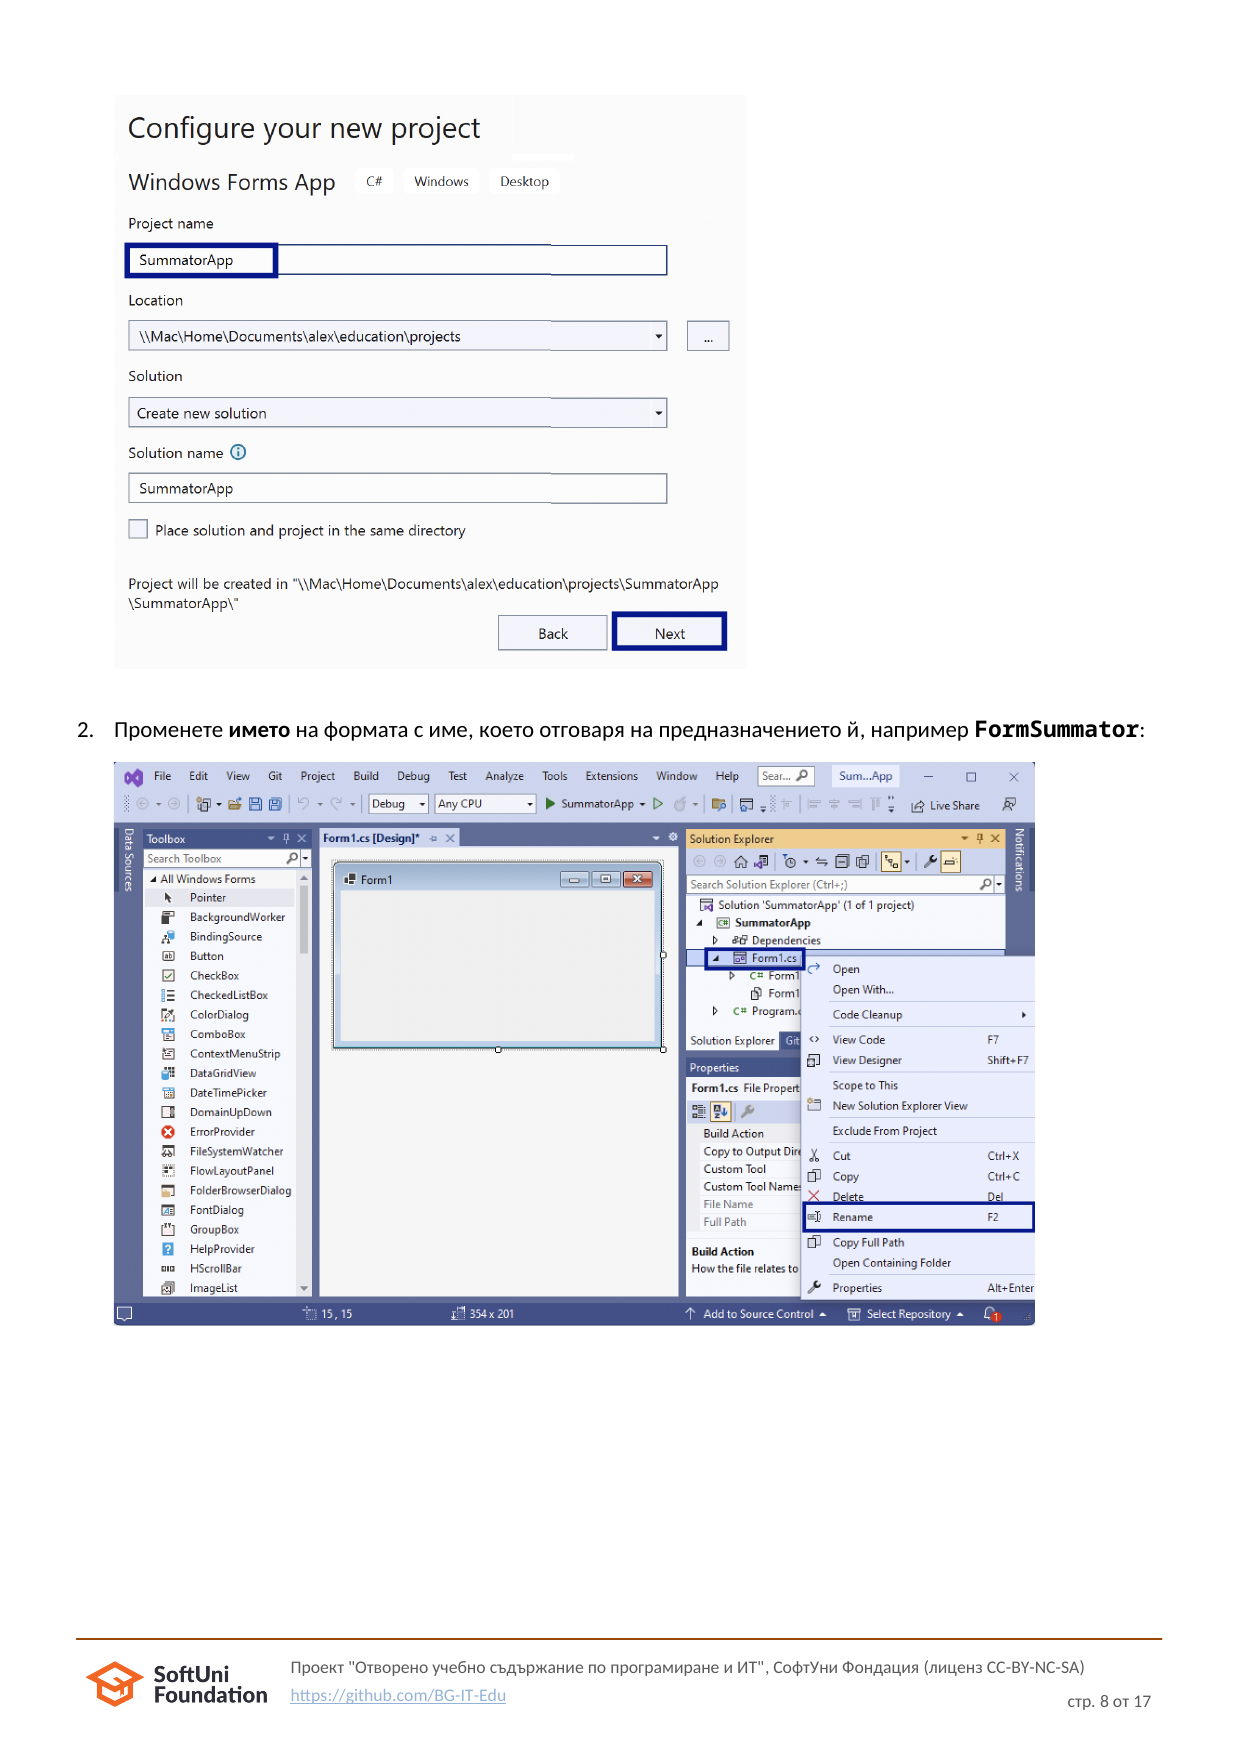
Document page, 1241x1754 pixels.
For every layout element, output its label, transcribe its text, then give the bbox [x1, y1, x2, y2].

picture [114, 95, 747, 669]
picture [113, 761, 1035, 1326]
picture [85, 1661, 267, 1707]
list Променете името на формата с име, което отговаря на предназначението й, например FormSummator: [77, 713, 1163, 744]
